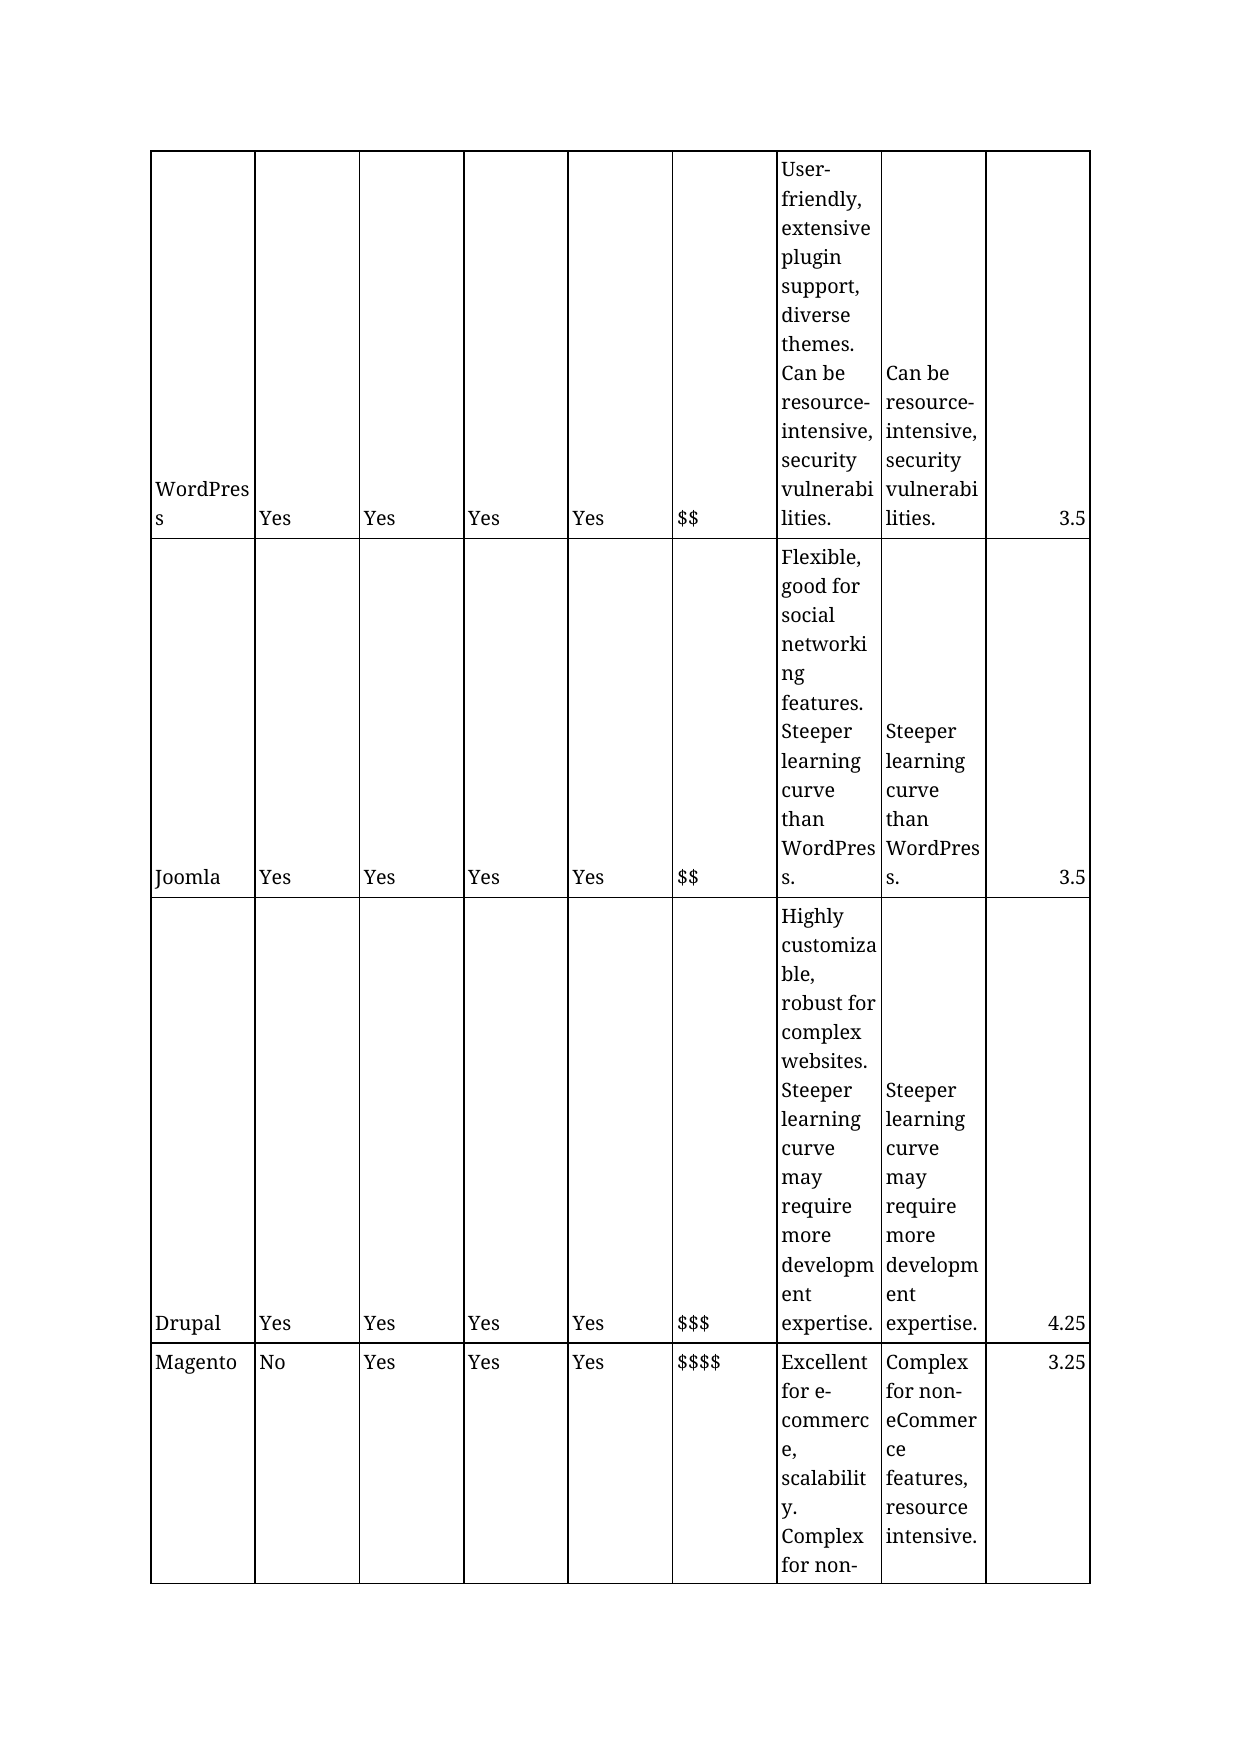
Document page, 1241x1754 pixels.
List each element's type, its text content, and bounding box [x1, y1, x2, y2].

table_cell $$$$ [673, 1344, 776, 1582]
table_cell Can be resource-intensive, security vulnerabilities. [882, 152, 985, 538]
table_cell $$ [673, 152, 776, 538]
table_cell Yes [256, 539, 359, 896]
table_cell Joomla [152, 539, 254, 896]
table_cell 4.25 [987, 898, 1089, 1342]
table_cell Yes [360, 539, 463, 896]
table_cell Yes [569, 152, 672, 538]
table_cell Drupal [152, 898, 254, 1342]
table_cell Flexible, good for social networking features. Steeper learning curve than WordPress. [778, 539, 881, 896]
table_cell Yes [465, 152, 567, 538]
table_cell Yes [360, 152, 463, 538]
table_cell Yes [569, 1344, 672, 1582]
table_cell Yes [465, 898, 567, 1342]
table_cell Yes [256, 152, 359, 538]
table_cell Highly customizable, robust for complex websites. Steeper learning curve may require more development expertise. [778, 898, 881, 1342]
table_cell 3.25 [987, 1344, 1089, 1582]
table_cell $$$ [673, 898, 776, 1342]
table_cell Yes [465, 539, 567, 896]
table_cell User-friendly, extensive plugin support, diverse themes. Can be resource-intensive, security vulnerabilities. [778, 152, 881, 538]
table_cell Yes [569, 539, 672, 896]
table_cell $$ [673, 539, 776, 896]
table_cell Yes [569, 898, 672, 1342]
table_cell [778, 1344, 881, 1582]
table_cell Magento [152, 1344, 254, 1582]
table_cell Yes [256, 898, 359, 1342]
table_cell Yes [360, 898, 463, 1342]
table_cell WordPress [152, 152, 254, 538]
table_cell Yes [360, 1344, 463, 1582]
table_cell Steeper learning curve may require more development expertise. [882, 898, 985, 1342]
table_cell 3.5 [987, 539, 1089, 896]
table_cell 3.5 [987, 152, 1089, 538]
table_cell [882, 1344, 985, 1582]
table_cell Steeper learning curve than WordPress. [882, 539, 985, 896]
table_cell No [256, 1344, 359, 1582]
table_cell Yes [465, 1344, 567, 1582]
